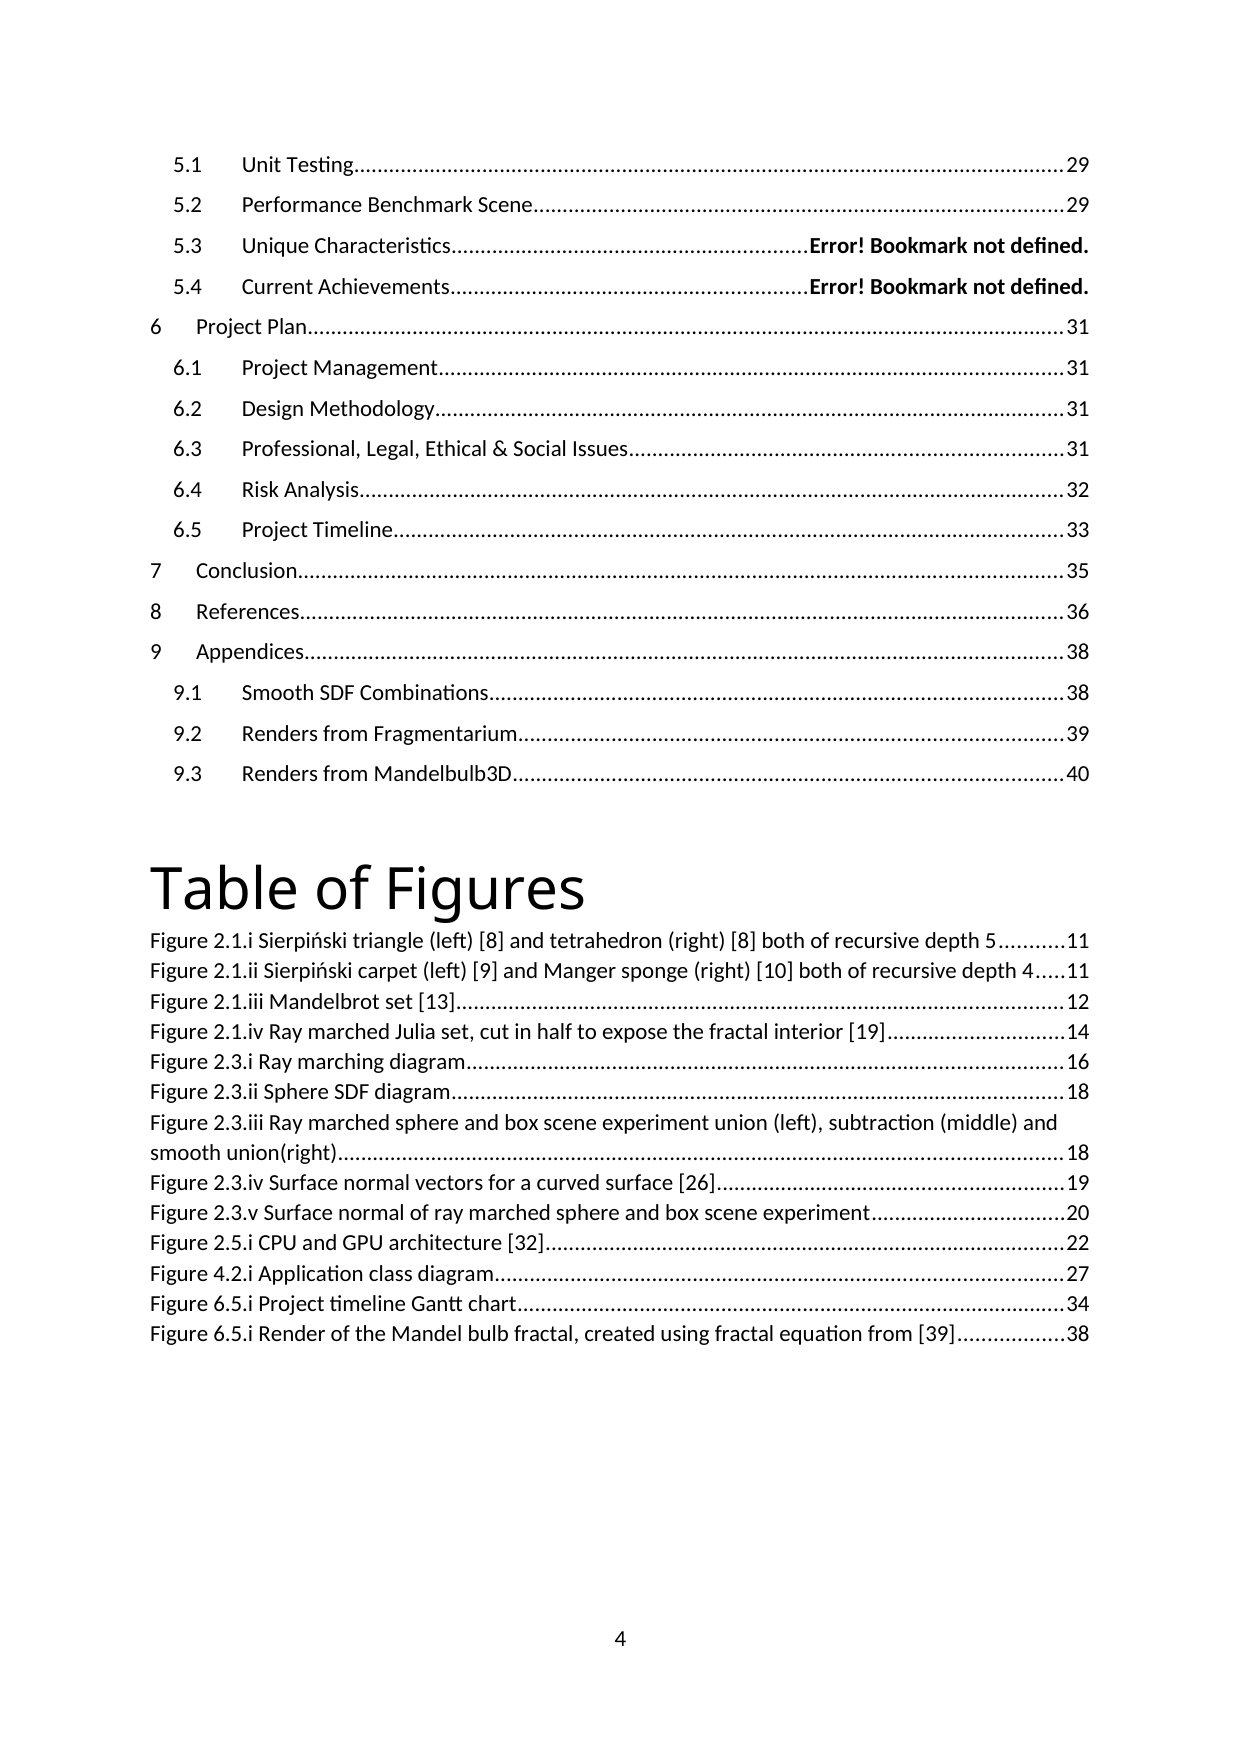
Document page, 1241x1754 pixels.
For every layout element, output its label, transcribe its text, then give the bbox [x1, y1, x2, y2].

text 6 Project Plan 31 [150, 312, 1090, 341]
text 5.4 Current Achievements Error! Bookmark not defined. [173, 272, 1090, 300]
text Figure 6.5.i Render of the Mandel bulb fractal, created using fractal equation from [39] 38 [150, 1319, 1090, 1347]
text 8 References 36 [150, 597, 1090, 625]
text 7 Conclusion 35 [150, 556, 1090, 584]
text Figure 2.3.i Ray marching diagram 16 [150, 1047, 1090, 1075]
text 6.5 Project Timeline 33 [173, 516, 1090, 544]
text 6.3 Professional, Legal, Ethical & Social Issues 31 [173, 434, 1090, 462]
text Figure 4.2.i Application class diagram 27 [150, 1259, 1090, 1287]
text Figure 2.1.iii Mandelbrot set [13] 12 [150, 987, 1090, 1015]
title Table of Figures [150, 847, 1090, 926]
text 9 Appendices 38 [150, 637, 1090, 666]
text 9.2 Renders from Fragmentarium 39 [173, 719, 1090, 747]
text Figure 2.3.iii Ray marched sphere and box scene experiment union (left), subtraction (middle) and smooth union(right) 18 [150, 1108, 1090, 1166]
text 5.1 Unit Testing 29 [173, 150, 1090, 178]
text Figure 2.3.ii Sphere SDF diagram 18 [150, 1077, 1090, 1105]
text 5.3 Unique Characteristics Error! Bookmark not defined. [173, 231, 1090, 259]
text Figure 2.1.ii Sierpiński carpet (left) [9] and Manger sponge (right) [10] both of recursive depth 4 11 [150, 957, 1090, 984]
text 9.1 Smooth SDF Combinations 38 [173, 678, 1090, 706]
text 6.2 Design Methodology 31 [173, 394, 1090, 422]
text Figure 2.1.iv Ray marched Julia set, cut in half to expose the fractal interior [19] 14 [150, 1017, 1090, 1045]
text 6.4 Risk Analysis 32 [173, 475, 1090, 503]
text 6.1 Project Management 31 [173, 353, 1090, 381]
text Figure 2.5.i CPU and GPU architecture [32] 22 [150, 1228, 1090, 1256]
text Figure 2.1.i Sierpiński triangle (left) [8] and tetrahedron (right) [8] both of recursive depth 5 11 [150, 926, 1090, 954]
text 9.3 Renders from Mandelbulb3D 40 [173, 759, 1090, 787]
text Figure 2.3.v Surface normal of ray marched sphere and box scene experiment 20 [150, 1198, 1090, 1226]
text Figure 2.3.iv Surface normal vectors for a curved surface [26] 19 [150, 1168, 1090, 1196]
text 5.2 Performance Benchmark Scene 29 [173, 191, 1090, 219]
text Figure 6.5.i Project timeline Gantt chart 34 [150, 1289, 1090, 1317]
